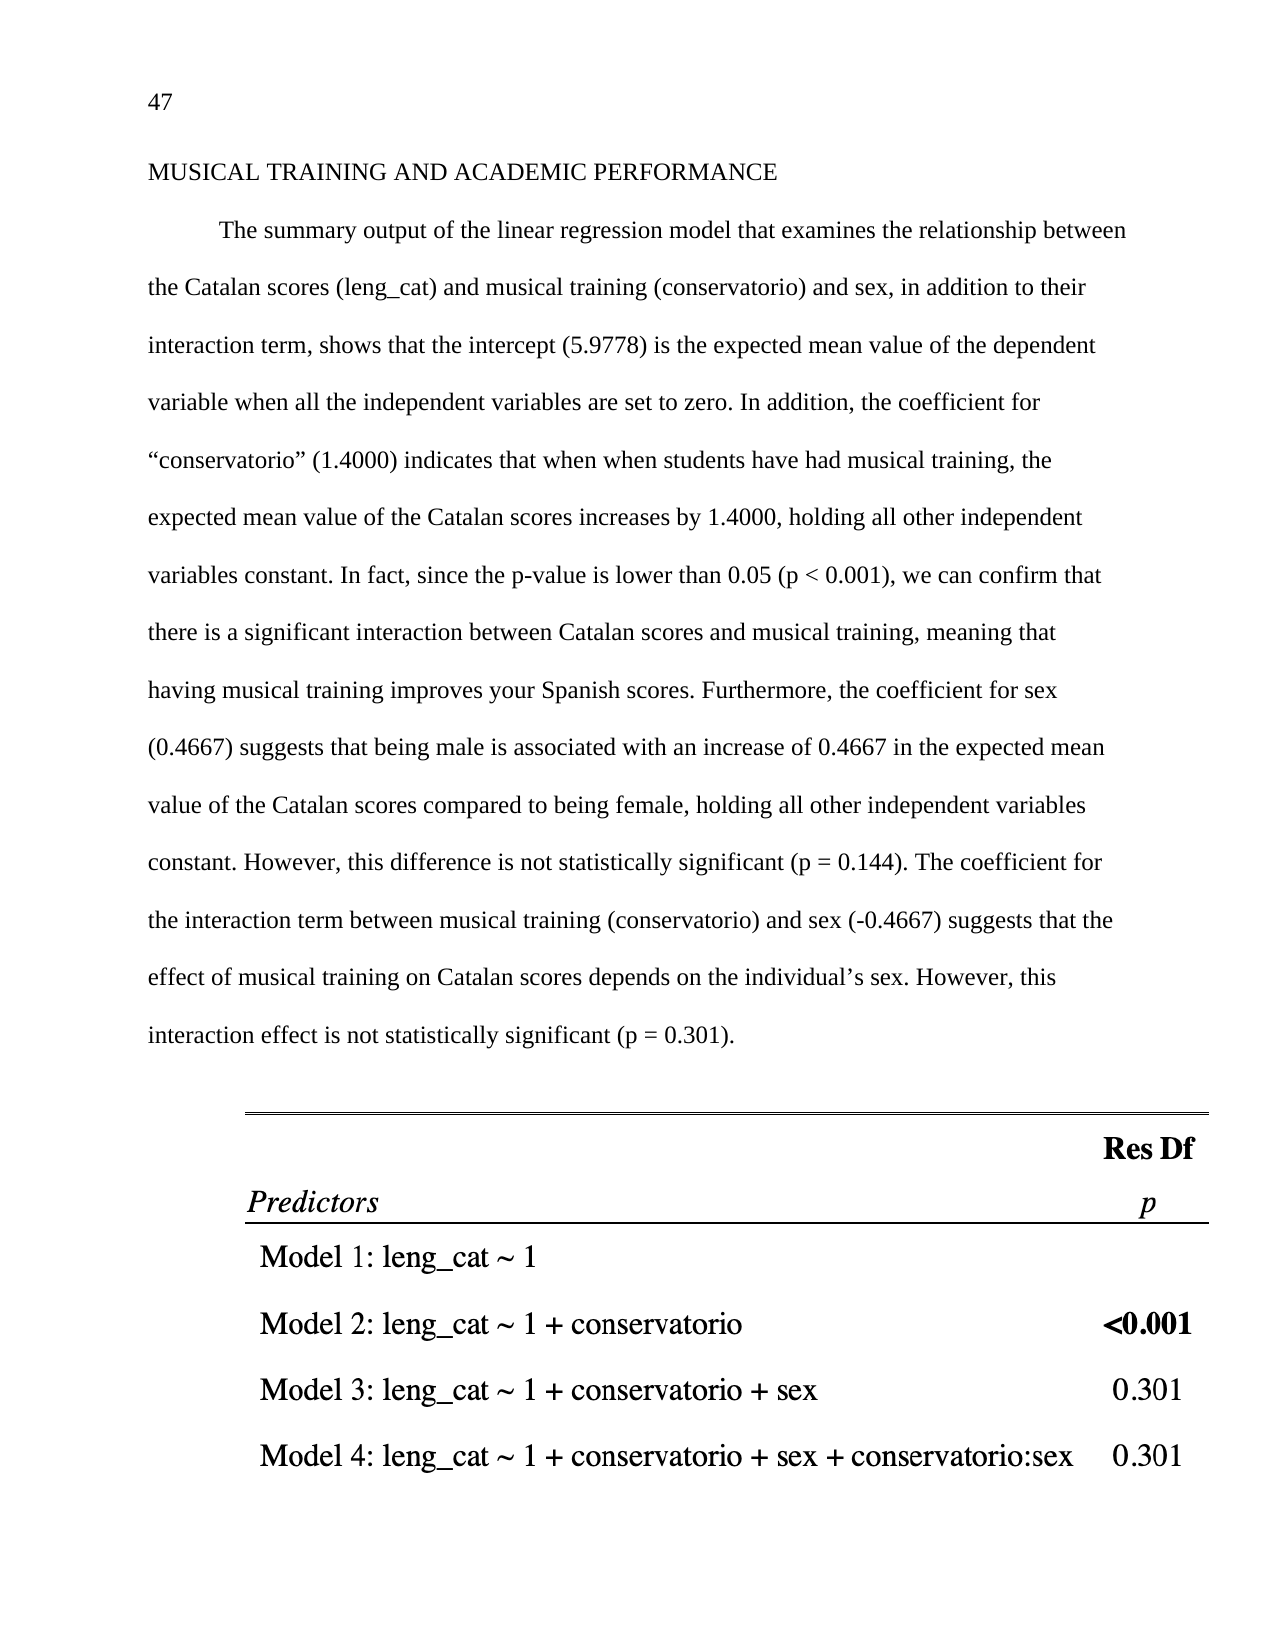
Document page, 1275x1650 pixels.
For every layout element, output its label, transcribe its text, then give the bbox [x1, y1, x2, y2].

text The summary output of the linear regression model that examines the relationship between the Catalan scores (leng_cat) and musical training (conservatorio) and sex, in addition to their interaction term, shows that the intercept (5.9778) is the expected mean value of the dependent variable when all the independent variables are set to zero. In addition, the coefficient for “conservatorio” (1.4000) indicates that when when students have had musical training, the expected mean value of the Catalan scores increases by 1.4000, holding all other independent variables constant. In fact, since the p-value is lower than 0.05 (p < 0.001), we can confirm that there is a significant interaction between Catalan scores and musical training, meaning that having musical training improves your Spanish scores. Furthermore, the coefficient for sex (0.4667) suggests that being male is associated with an increase of 0.4667 in the expected mean value of the Catalan scores compared to being female, holding all other independent variables constant. However, this difference is not statistically significant (p = 0.144). The coefficient for the interaction term between musical training (conservatorio) and sex (-0.4667) suggests that the effect of musical training on Catalan scores depends on the individual’s sex. However, this interaction effect is not statistically significant (p = 0.301). [148, 215, 1127, 1049]
picture [237, 1102, 1217, 1492]
